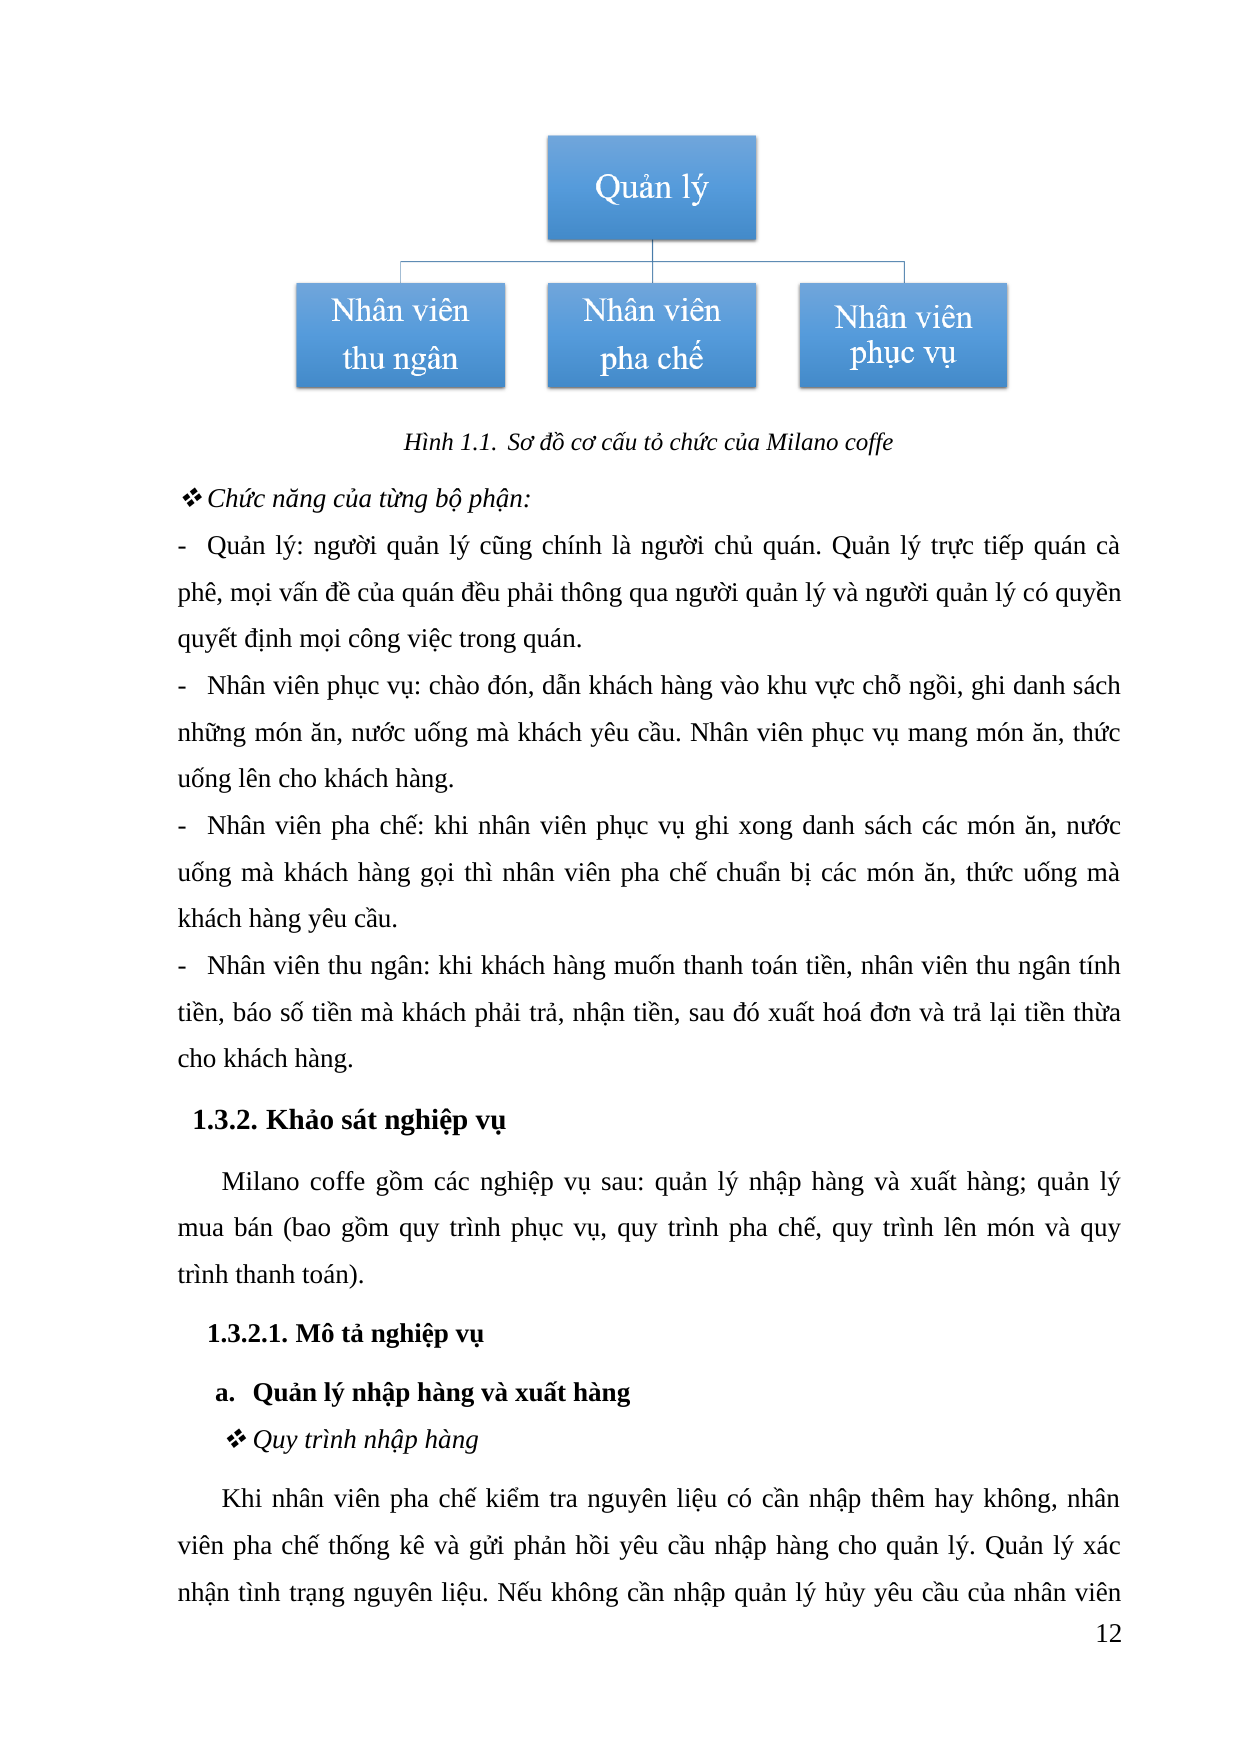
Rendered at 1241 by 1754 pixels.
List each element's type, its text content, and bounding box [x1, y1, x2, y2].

list Quản lý nhập hàng và xuất hàng [215, 1376, 1122, 1407]
list Quản lý: người quản lý cũng chính là người chủ quán. Quản lý trực tiếp quán cà phê, mọi vấn đề của quán đều phải thông qua người quản lý và người quản lý có quyền quyết định mọi công việc trong quán. [177, 529, 1122, 654]
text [177, 1482, 1122, 1607]
subtitle Khảo sát nghiệp vụ [177, 1102, 1122, 1135]
subtitle Sơ đồ cơ cấu tỏ chức của Milano coffe [177, 427, 1122, 456]
list Nhân viên thu ngân: khi khách hàng muốn thanh toán tiền, nhân viên thu ngân tính tiền, báo số tiền mà khách phải trả, nhận tiền, sau đó xuất hoá đơn và trả lại tiền thừa cho khách hàng. [177, 949, 1122, 1074]
list Chức năng của từng bộ phận: [177, 482, 1122, 514]
list Nhân viên phục vụ: chào đón, dẫn khách hàng vào khu vực chỗ ngồi, ghi danh sách những món ăn, nước uống mà khách yêu cầu. Nhân viên phục vụ mang món ăn, thức uống lên cho khách hàng. [177, 669, 1122, 794]
picture [280, 118, 1020, 399]
list Quy trình nhập hàng [177, 1423, 1122, 1454]
list Nhân viên pha chế: khi nhân viên phục vụ ghi xong danh sách các món ăn, nước uống mà khách hàng gọi thì nhân viên pha chế chuẩn bị các món ăn, thức uống mà khách hàng yêu cầu. [177, 809, 1122, 934]
text Milano coffe gồm các nghiệp vụ sau: quản lý nhập hàng và xuất hàng; quản lý mua bán (bao gồm quy trình phục vụ, quy trình pha chế, quy trình lên món và quy trình thanh toán). [177, 1164, 1122, 1289]
subtitle Mô tả nghiệp vụ [207, 1317, 1122, 1348]
